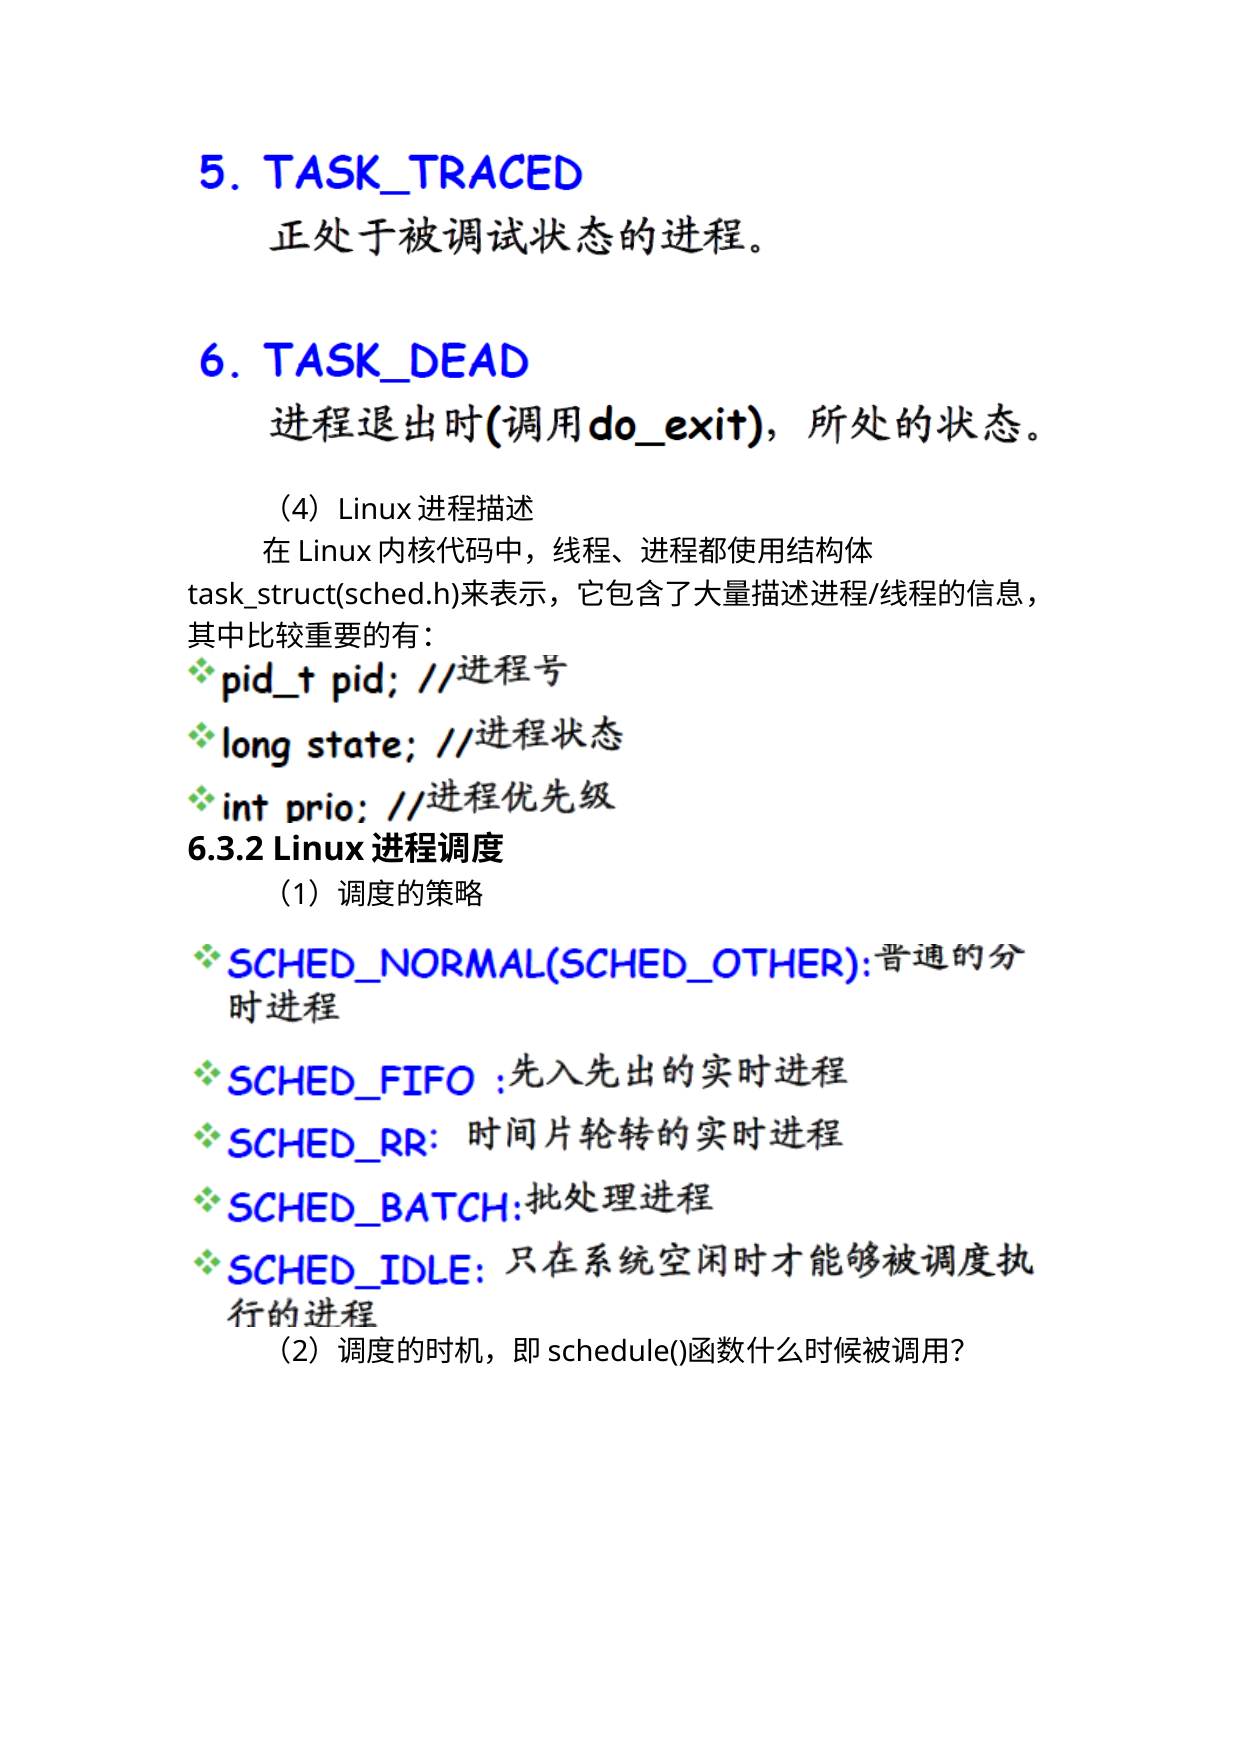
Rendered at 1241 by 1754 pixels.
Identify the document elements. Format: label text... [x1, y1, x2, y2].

subtitle 6.3.2 Linux进程调度 [187, 822, 1053, 871]
text （2）调度的时机，即schedule()函数什么时候被调用？ [187, 1327, 1053, 1369]
text 在Linux内核代码中，线程、进程都使用结构体task_struct(sched.h)来表示，它包含了大量描述进程/线程的信息，其中比较重要的有： [187, 528, 1053, 655]
picture [187, 150, 1053, 486]
text （4）Linux进程描述 [187, 486, 1053, 528]
picture [187, 655, 654, 823]
text （1）调度的策略 [187, 871, 1053, 913]
picture [187, 944, 1036, 1327]
